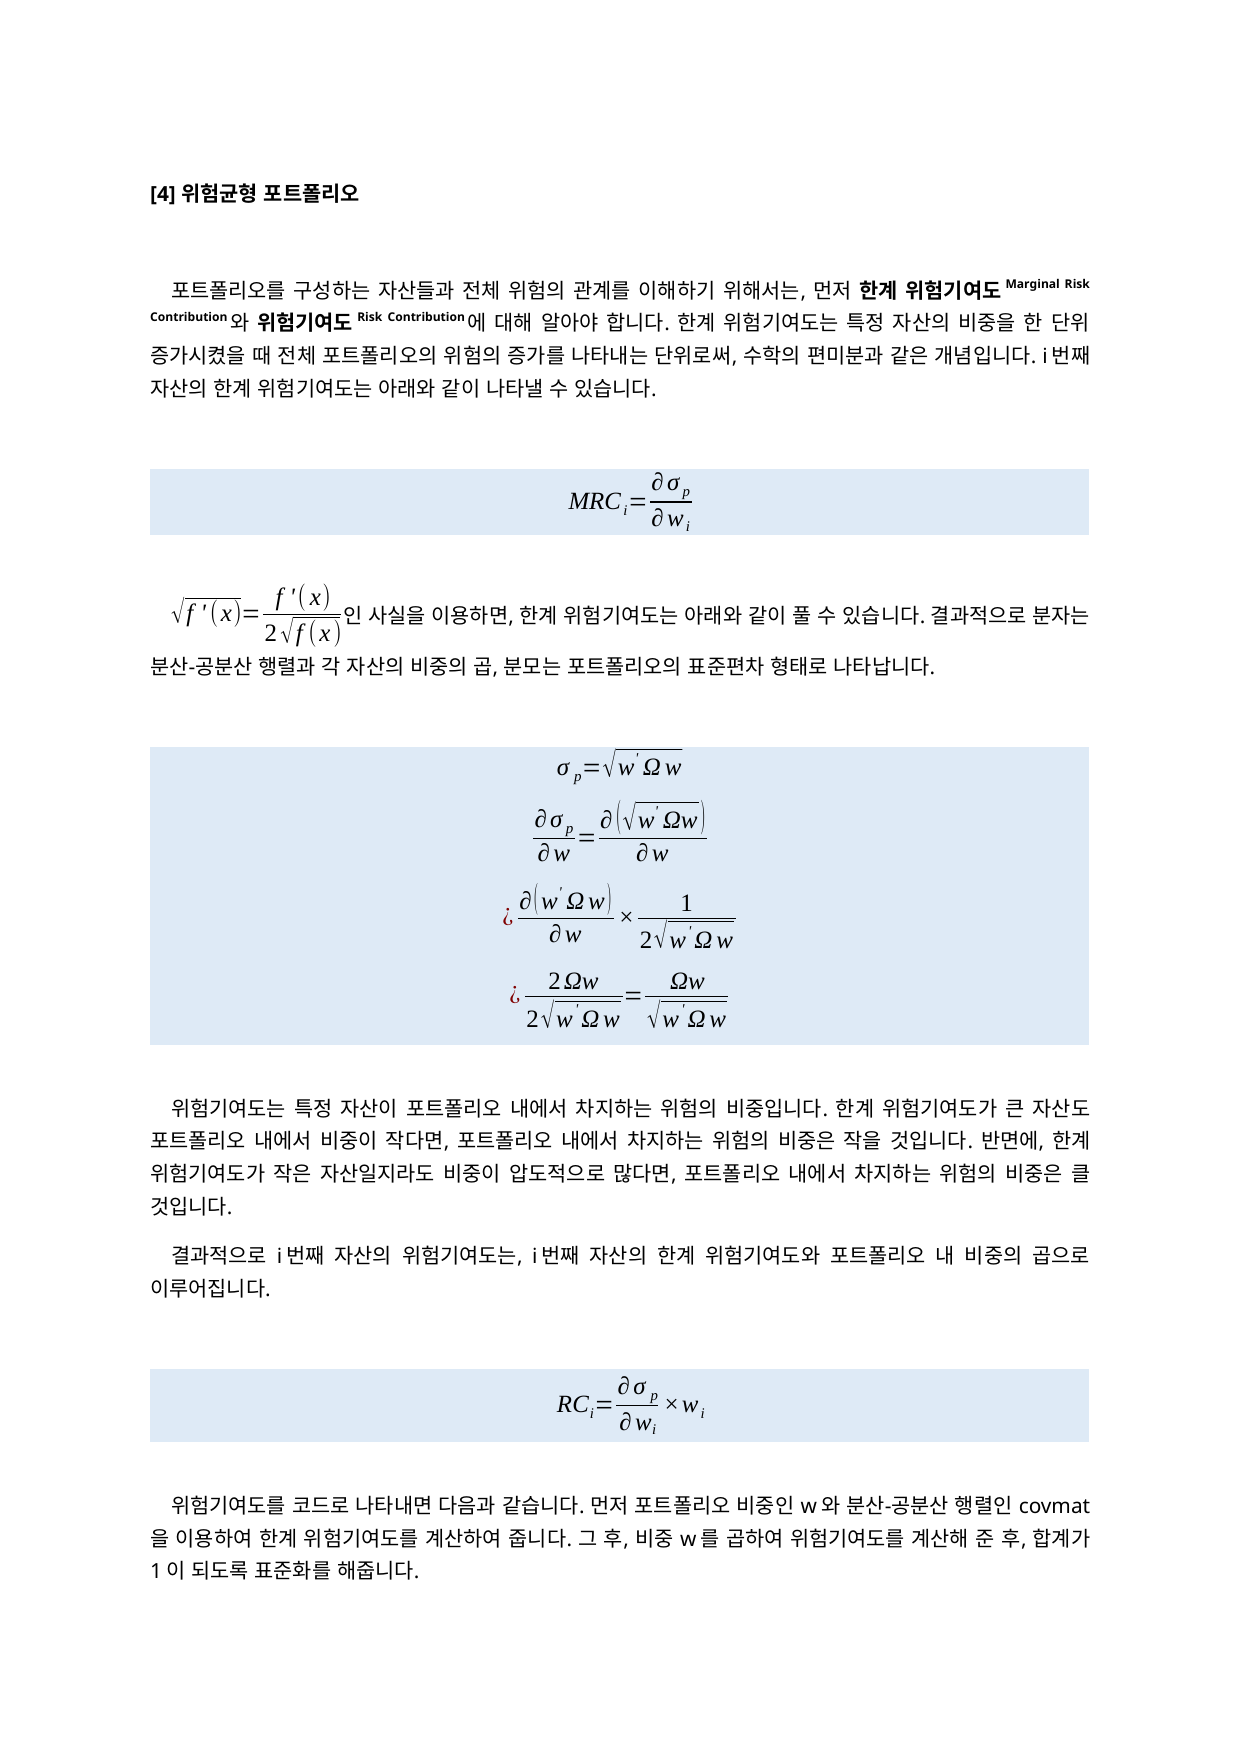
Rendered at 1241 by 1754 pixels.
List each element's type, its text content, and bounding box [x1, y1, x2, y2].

text [4] 위험균형 포트폴리오 [150, 177, 1090, 207]
text 결과적으로 i번째 자산의 위험기여도는, i번째 자산의 한계 위험기여도와 포트폴리오 내 비중의 곱으로 이루어집니다. [150, 1239, 1090, 1302]
table_header [150, 469, 1089, 535]
text 포트폴리오를 구성하는 자산들과 전체 위험의 관계를 이해하기 위해서는, 먼저 한계 위험기여도Marginal Risk Contribution와 위험기여도Risk Contribution에 대해 알아야 합니다. 한계 위험기여도는 특정 자산의 비중을 한 단위 증가시켰을 때 전체 포트폴리오의 위험의 증가를 나타내는 단위로써, 수학의 편미분과 같은 개념입니다. i번째 자산의 한계 위험기여도는 아래와 같이 나타낼 수 있습니다. [150, 274, 1090, 402]
table_header [150, 1369, 1089, 1442]
text 인 사실을 이용하면, 한계 위험기여도는 아래와 같이 풀 수 있습니다. 결과적으로 분자는 분산-공분산 행렬과 각 자산의 비중의 곱, 분모는 포트폴리오의 표준편차 형태로 나타납니다. [150, 582, 1090, 681]
table_header [150, 747, 1089, 1045]
text 위험기여도는 특정 자산이 포트폴리오 내에서 차지하는 위험의 비중입니다. 한계 위험기여도가 큰 자산도 포트폴리오 내에서 비중이 작다면, 포트폴리오 내에서 차지하는 위험의 비중은 작을 것입니다. 반면에, 한계 위험기여도가 작은 자산일지라도 비중이 압도적으로 많다면, 포트폴리오 내에서 차지하는 위험의 비중은 클 것입니다. [150, 1092, 1090, 1220]
text 위험기여도를 코드로 나타내면 다음과 같습니다. 먼저 포트폴리오 비중인 w와 분산-공분산 행렬인 covmat을 이용하여 한계 위험기여도를 계산하여 줍니다. 그 후, 비중 w를 곱하여 위험기여도를 계산해 준 후, 합계가 1이 되도록 표준화를 해줍니다. [150, 1489, 1090, 1585]
